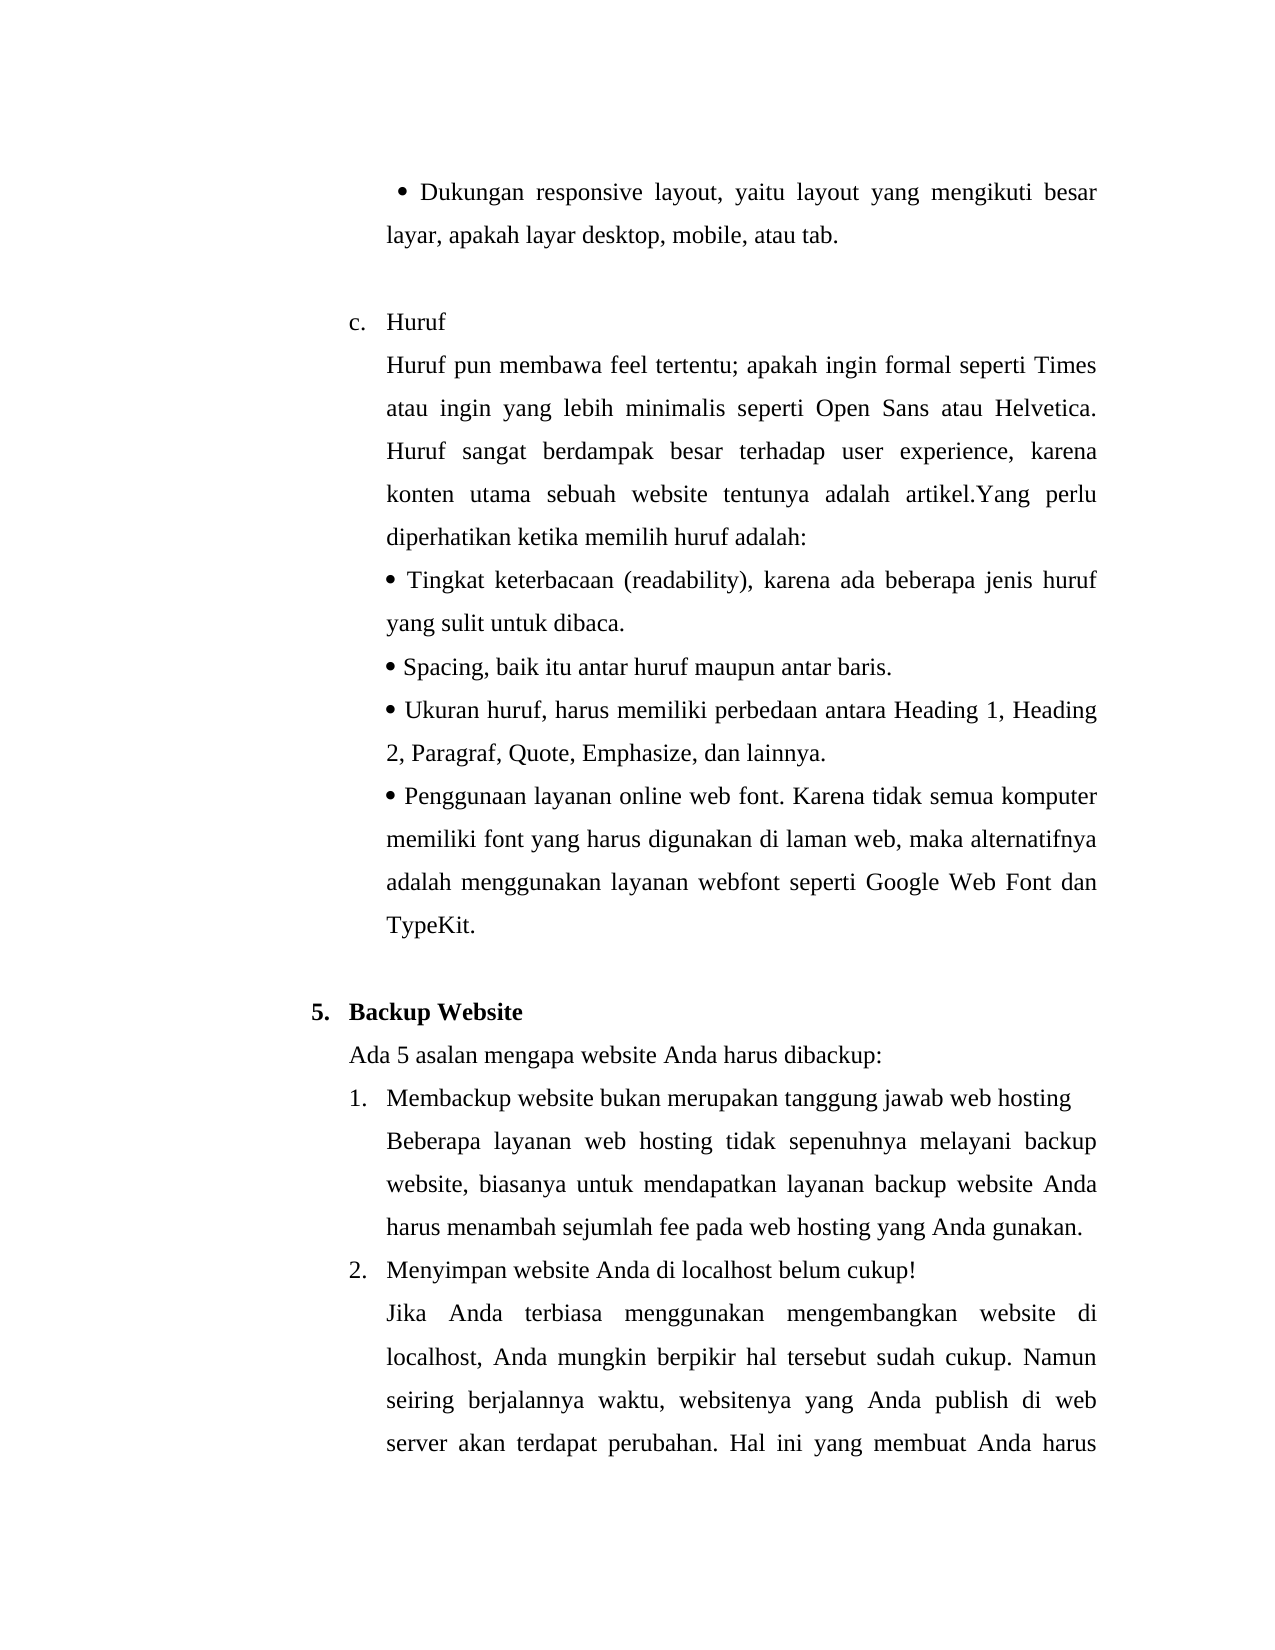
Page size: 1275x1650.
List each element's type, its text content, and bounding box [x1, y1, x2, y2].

list Penggunaan layanan online web font. Karena tidak semua komputer memiliki font yang harus digunakan di laman web, maka alternatifnya adalah menggunakan layanan webfont seperti Google Web Font dan TypeKit. [386, 781, 1098, 939]
list Membackup website bukan merupakan tanggung jawab web hosting [349, 1083, 1098, 1112]
list Beberapa layanan web hosting tidak sepenuhnya melayani backup website, biasanya untuk mendapatkan layanan backup website Anda harus menambah sejumlah fee pada web hosting yang Anda gunakan. [386, 1126, 1098, 1241]
list Ada 5 asalan mengapa website Anda harus dibackup: [349, 1040, 1098, 1068]
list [386, 1298, 1098, 1457]
list Menyimpan website Anda di localhost belum cukup! [349, 1255, 1098, 1284]
list Huruf pun membawa feel tertentu; apakah ingin formal seperti Times atau ingin yang lebih minimalis seperti Open Sans atau Helvetica. Huruf sangat berdampak besar terhadap user experience, karena konten utama sebuah website tentunya adalah artikel.Yang perlu diperhatikan ketika memilih huruf adalah: [386, 350, 1098, 551]
list Tingkat keterbacaan (readability), karena ada beberapa jenis huruf yang sulit untuk dibaca. [386, 565, 1098, 637]
list Huruf [349, 307, 1098, 335]
list Ukuran huruf, harus memiliki perbedaan antara Heading 1, Heading 2, Paragraf, Quote, Emphasize, dan lainnya. [386, 695, 1098, 767]
list Spacing, baik itu antar huruf maupun antar baris. [386, 652, 1098, 680]
list Backup Website [311, 997, 1098, 1025]
list Dukungan responsive layout, yaitu layout yang mengikuti besar layar, apakah layar desktop, mobile, atau tab. [386, 177, 1098, 249]
